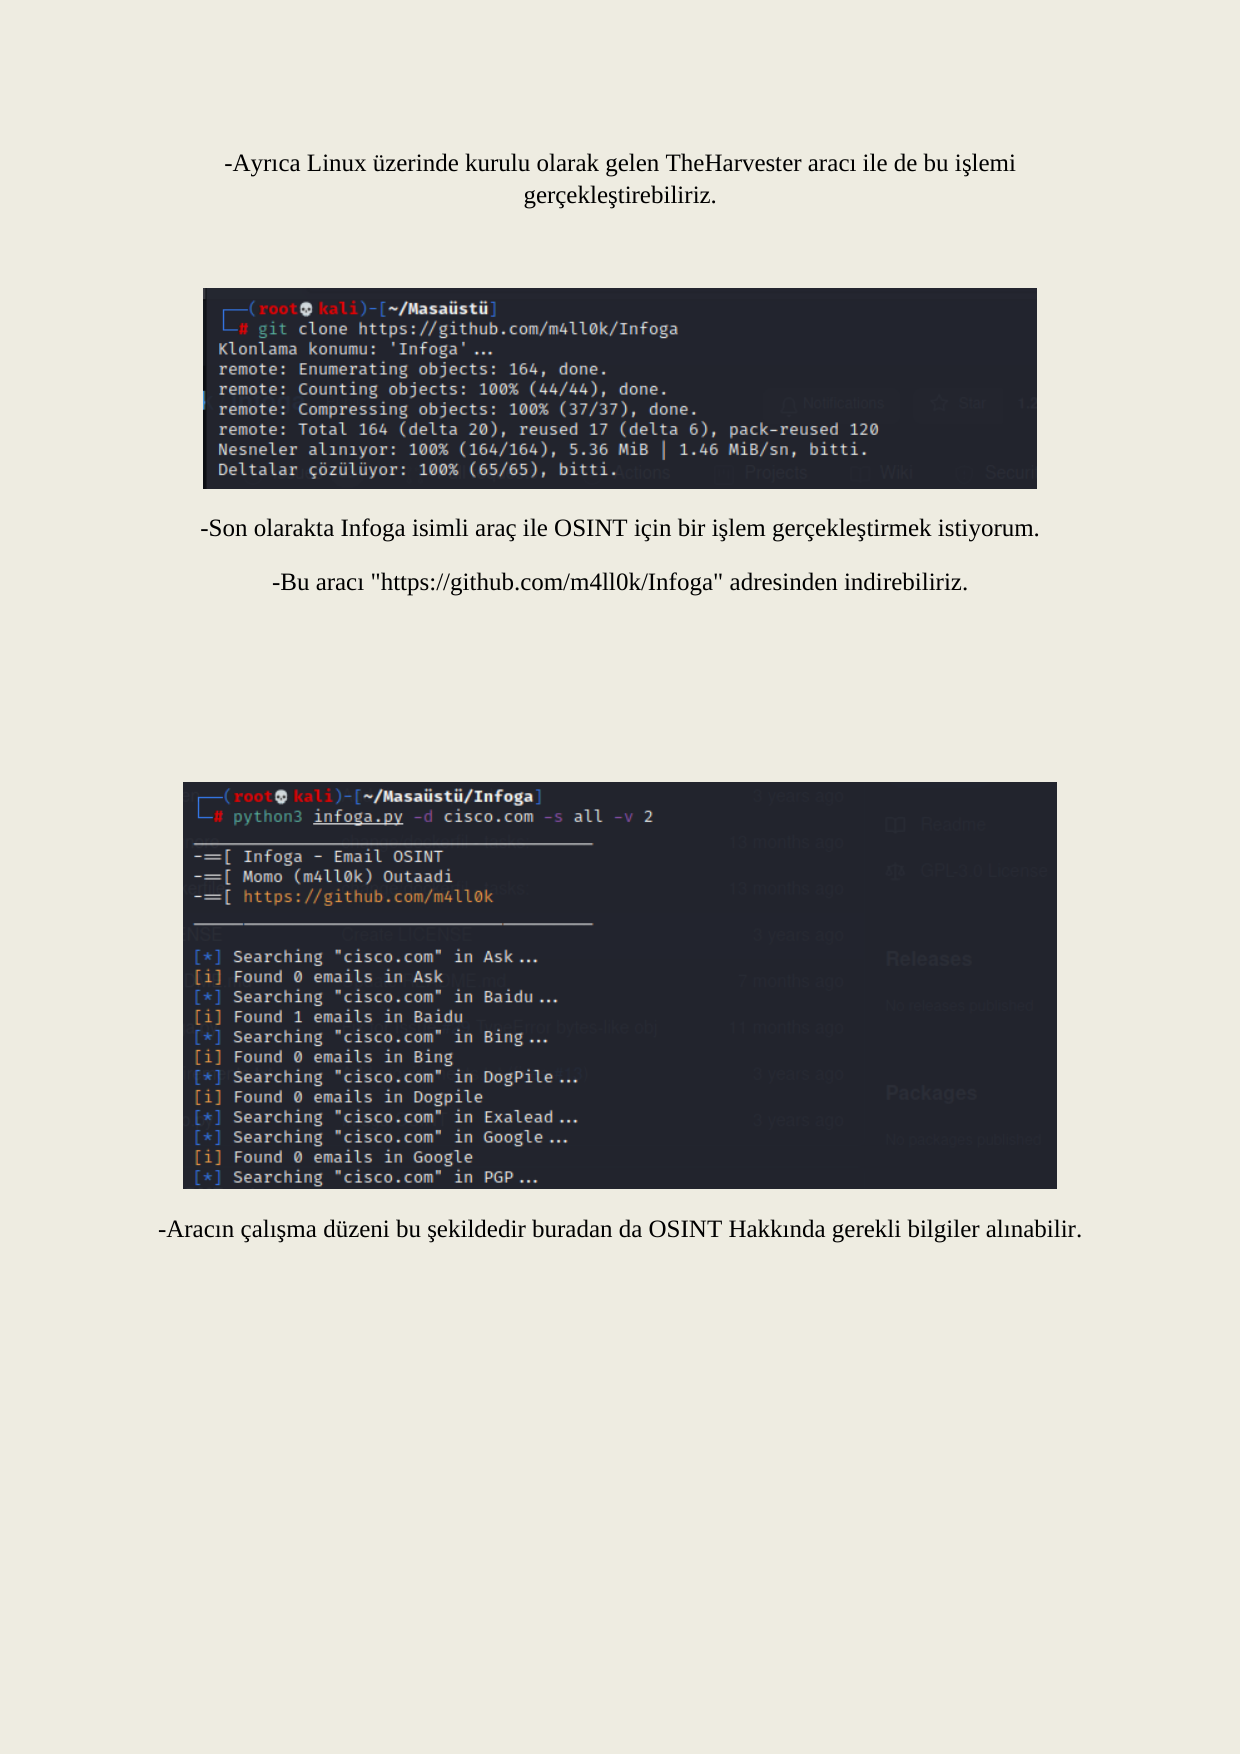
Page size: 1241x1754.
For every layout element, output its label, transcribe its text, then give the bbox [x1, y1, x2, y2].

text -Ayrıca Linux üzerinde kurulu olarak gelen TheHarvester aracı ile de bu işlemi gerçekleştirebiliriz. [148, 148, 1093, 209]
text -Aracın çalışma düzeni bu şekildedir buradan da OSINT Hakkında gerekli bilgiler alınabilir. [148, 1214, 1093, 1243]
picture [183, 782, 1057, 1189]
picture [203, 288, 1037, 489]
text -Son olarakta Infoga isimli araç ile OSINT için bir işlem gerçekleştirmek istiyorum. [148, 513, 1093, 542]
text -Bu aracı "https://github.com/m4ll0k/Infoga" adresinden indirebiliriz. [148, 567, 1093, 596]
